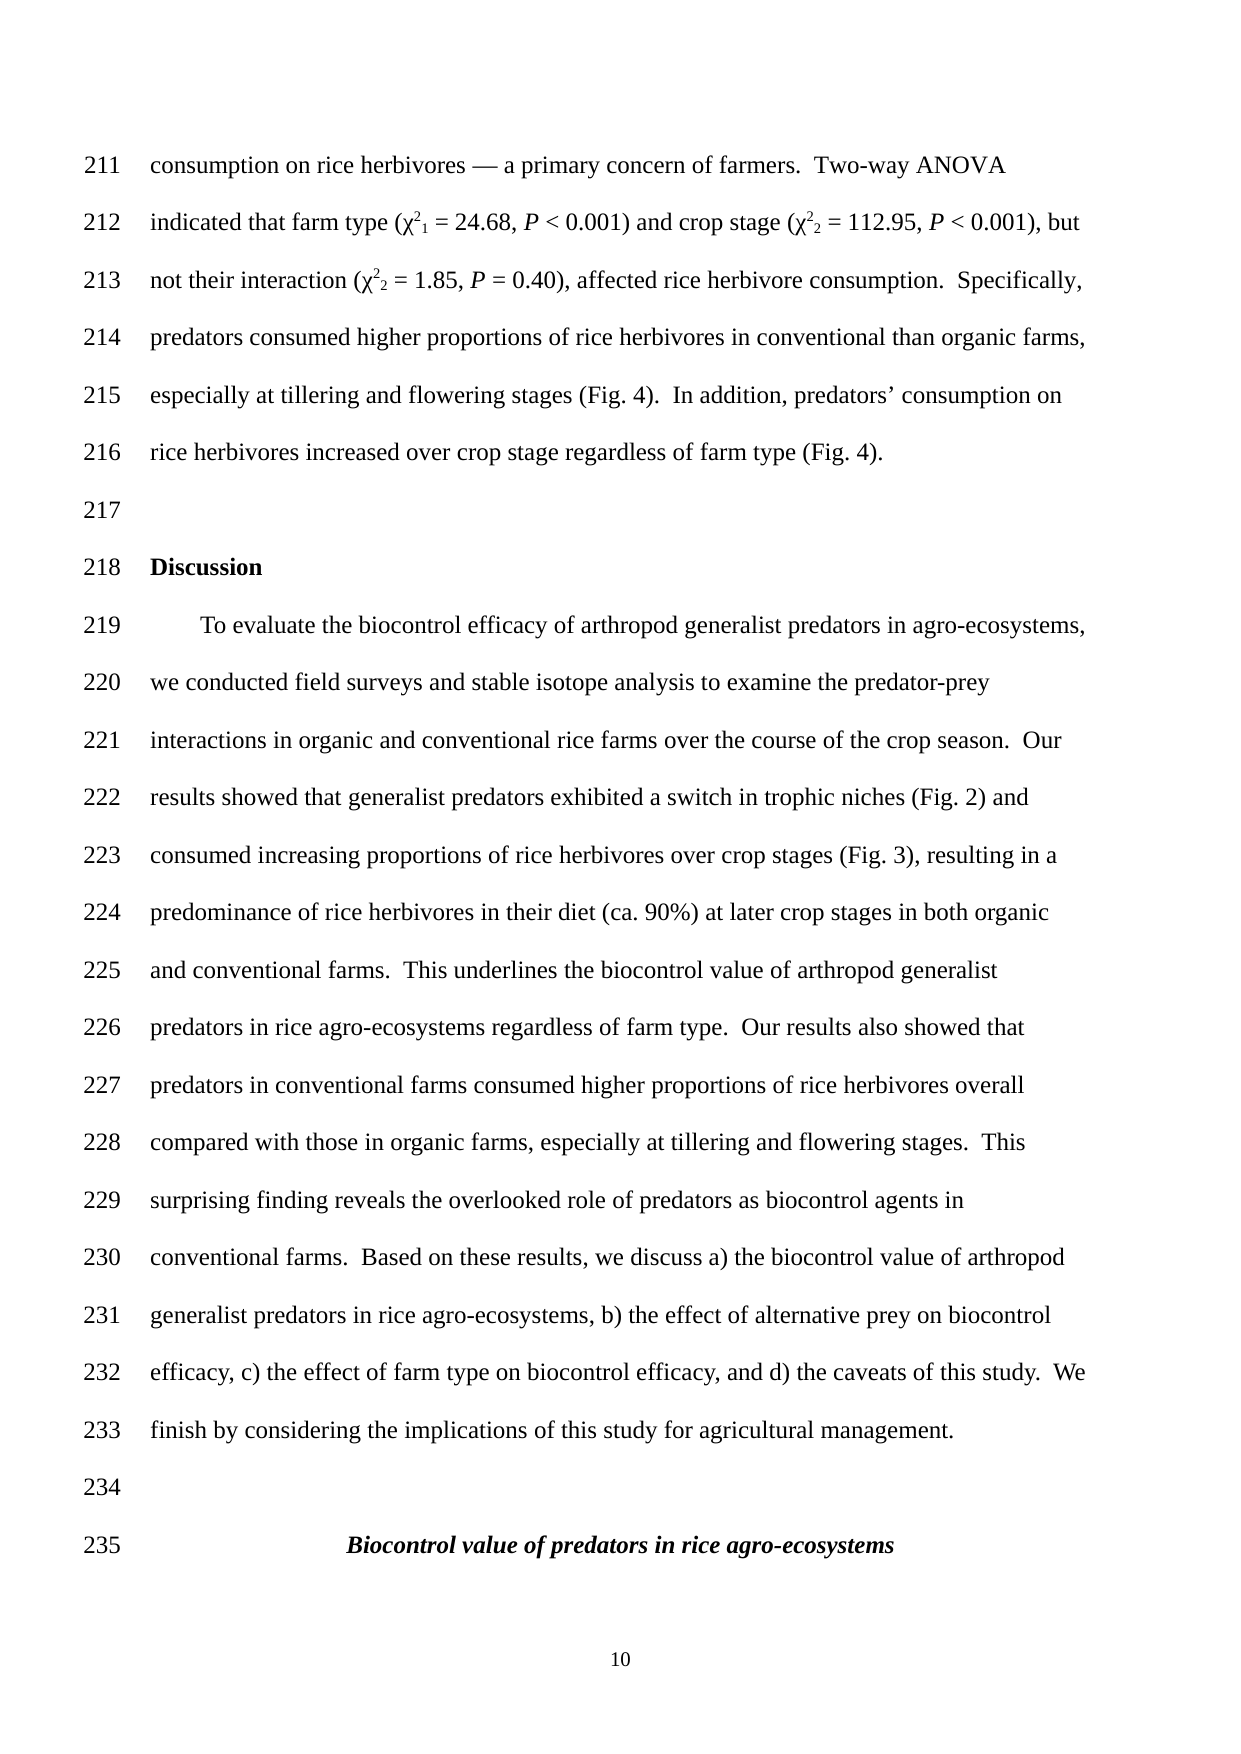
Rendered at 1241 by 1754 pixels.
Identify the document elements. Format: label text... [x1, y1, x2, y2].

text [150, 150, 1090, 466]
text Discussion [150, 552, 1090, 581]
text Biocontrol value of predators in rice agro-ecosystems [150, 1530, 1091, 1559]
text To evaluate the biocontrol efficacy of arthropod generalist predators in agro-ecosystems, we conducted field surveys and stable isotope analysis to examine the predator-prey interactions in organic and conventional rice farms over the course of the crop season. Our results showed that generalist predators exhibited a switch in trophic niches (Fig. 2) and consumed increasing proportions of rice herbivores over crop stages (Fig. 3), resulting in a predominance of rice herbivores in their diet (ca. 90%) at later crop stages in both organic and conventional farms. This underlines the biocontrol value of arthropod generalist predators in rice agro-ecosystems regardless of farm type. Our results also showed that predators in conventional farms consumed higher proportions of rice herbivores overall compared with those in organic farms, especially at tillering and flowering stages. This surprising finding reveals the overlooked role of predators as biocontrol agents in conventional farms. Based on these results, we discuss a) the biocontrol value of arthropod generalist predators in rice agro-ecosystems, b) the effect of alternative prey on biocontrol efficacy, c) the effect of farm type on biocontrol efficacy, and d) the caveats of this study. We finish by considering the implications of this study for agricultural management. [150, 610, 1091, 1444]
